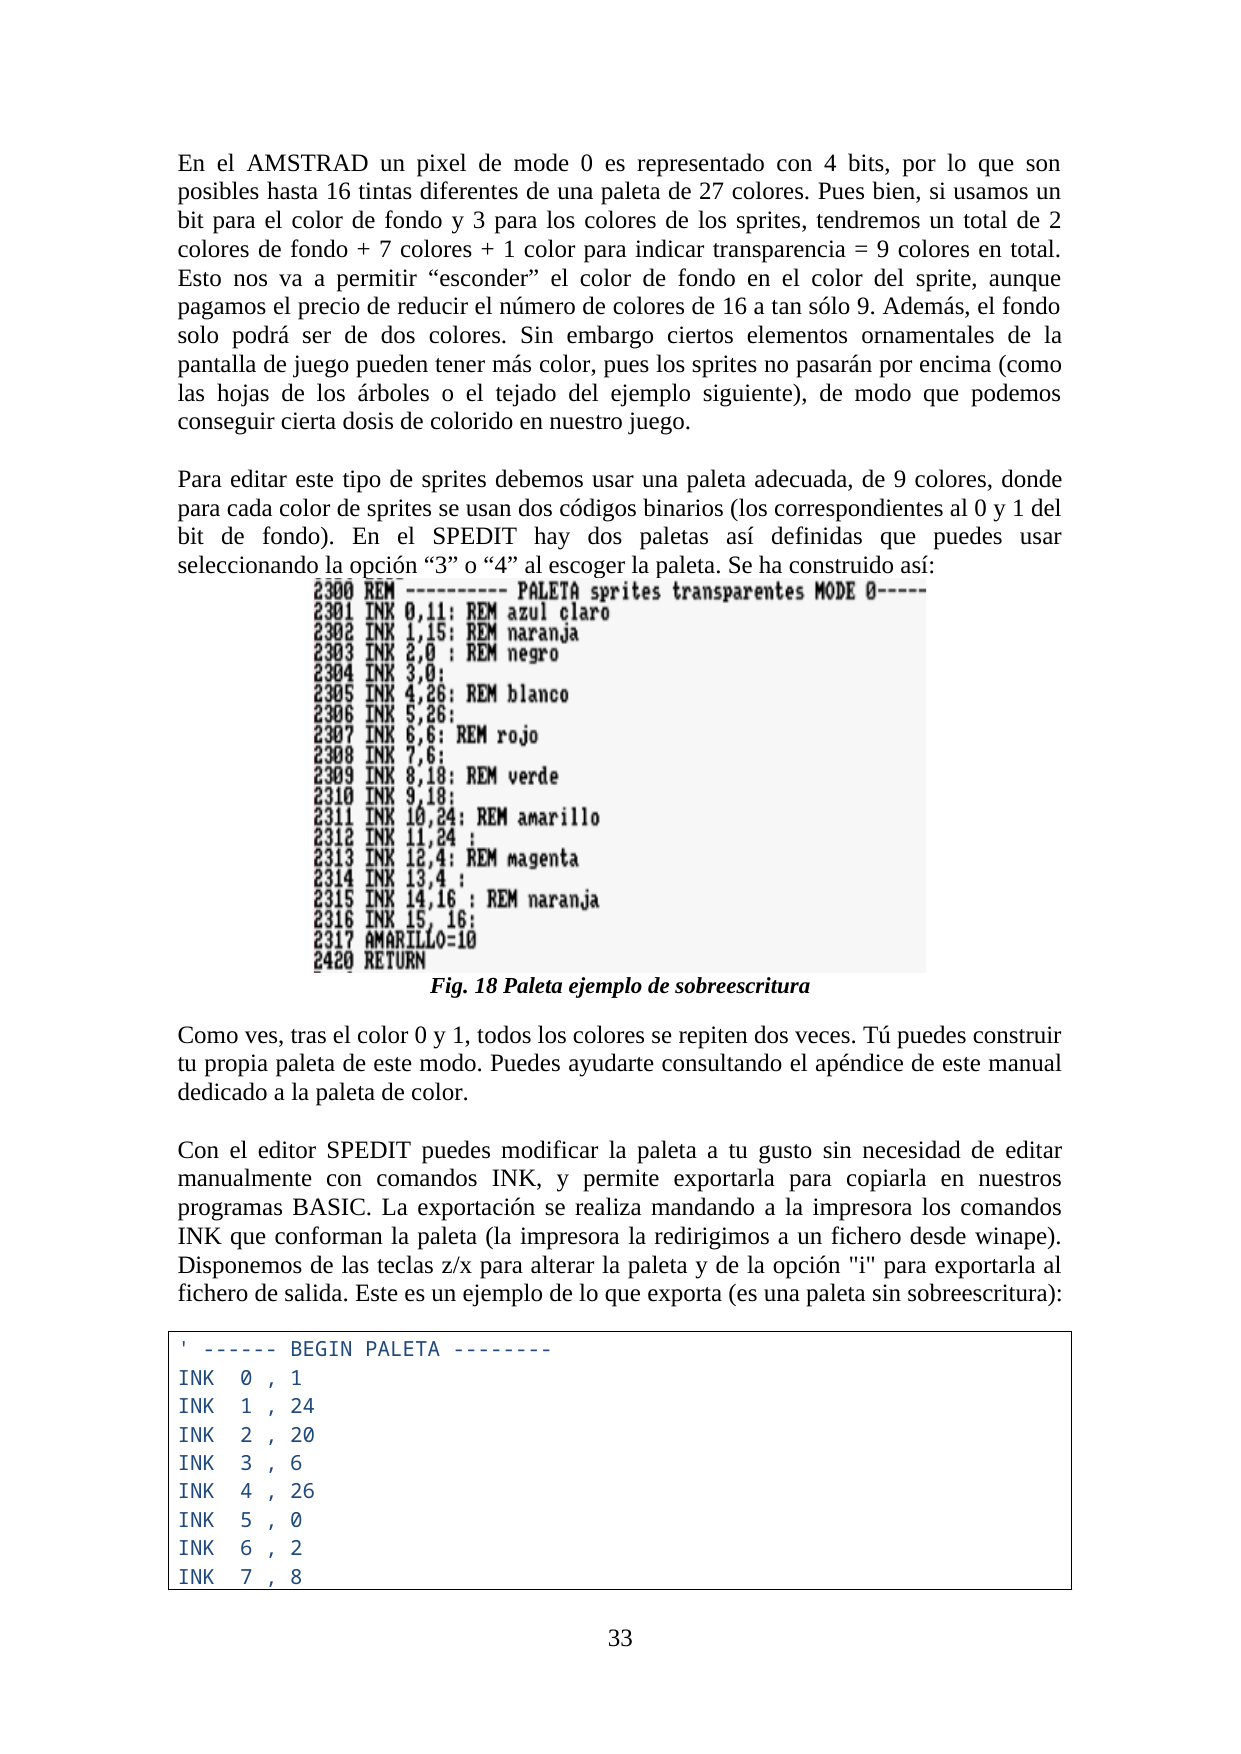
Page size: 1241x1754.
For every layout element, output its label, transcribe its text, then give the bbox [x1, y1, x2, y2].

text Fig. Paleta ejemplo de sobreescritura [177, 973, 1063, 999]
picture [313, 578, 927, 973]
text Con el editor SPEDIT puedes modificar la paleta a tu gusto sin necesidad de editar manualmente con comandos INK, y permite exportarla para copiarla en nuestros programas BASIC. La exportación se realiza mandando a la impresora los comandos INK que conforman la paleta (la impresora la redirigimos a un fichero desde winape). Disponemos de las teclas z/x para alterar la paleta y de la opción "i" para exportarla al fichero de salida. Este es un ejemplo de lo que exporta (es una paleta sin sobreescritura): [177, 1135, 1063, 1307]
text Como ves, tras el color 0 y 1, todos los colores se repiten dos veces. Tú puedes construir tu propia paleta de este modo. Puedes ayudarte consultando el apéndice de este manual dedicado a la paleta de color. [177, 1020, 1063, 1106]
text En el AMSTRAD un pixel de mode 0 es representado con 4 bits, por lo que son posibles hasta 16 tintas diferentes de una paleta de 27 colores. Pues bien, si usamos un bit para el color de fondo y 3 para los colores de los sprites, tendremos un total de 2 colores de fondo + 7 colores + 1 color para indicar transparencia = 9 colores en total. Esto nos va a permitir “esconder” el color de fondo en el color del sprite, aunque pagamos el precio de reducir el número de colores de 16 a tan sólo 9. Además, el fondo solo podrá ser de dos colores. Sin embargo ciertos elementos ornamentales de la pantalla de juego pueden tener más color, pues los sprites no pasarán por encima (como las hojas de los árboles o el tejado del ejemplo siguiente), de modo que podemos conseguir cierta dosis de colorido en nuestro juego. [177, 148, 1063, 435]
text Para editar este tipo de sprites debemos usar una paleta adecuada, de 9 colores, donde para cada color de sprites se usan dos códigos binarios (los correspondientes al 0 y 1 del bit de fondo). En el SPEDIT hay dos paletas así definidas que puedes usar seleccionando la opción “3” o “4” al escoger la paleta. Se ha construido así: [177, 464, 1063, 579]
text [169, 1332, 1071, 1589]
